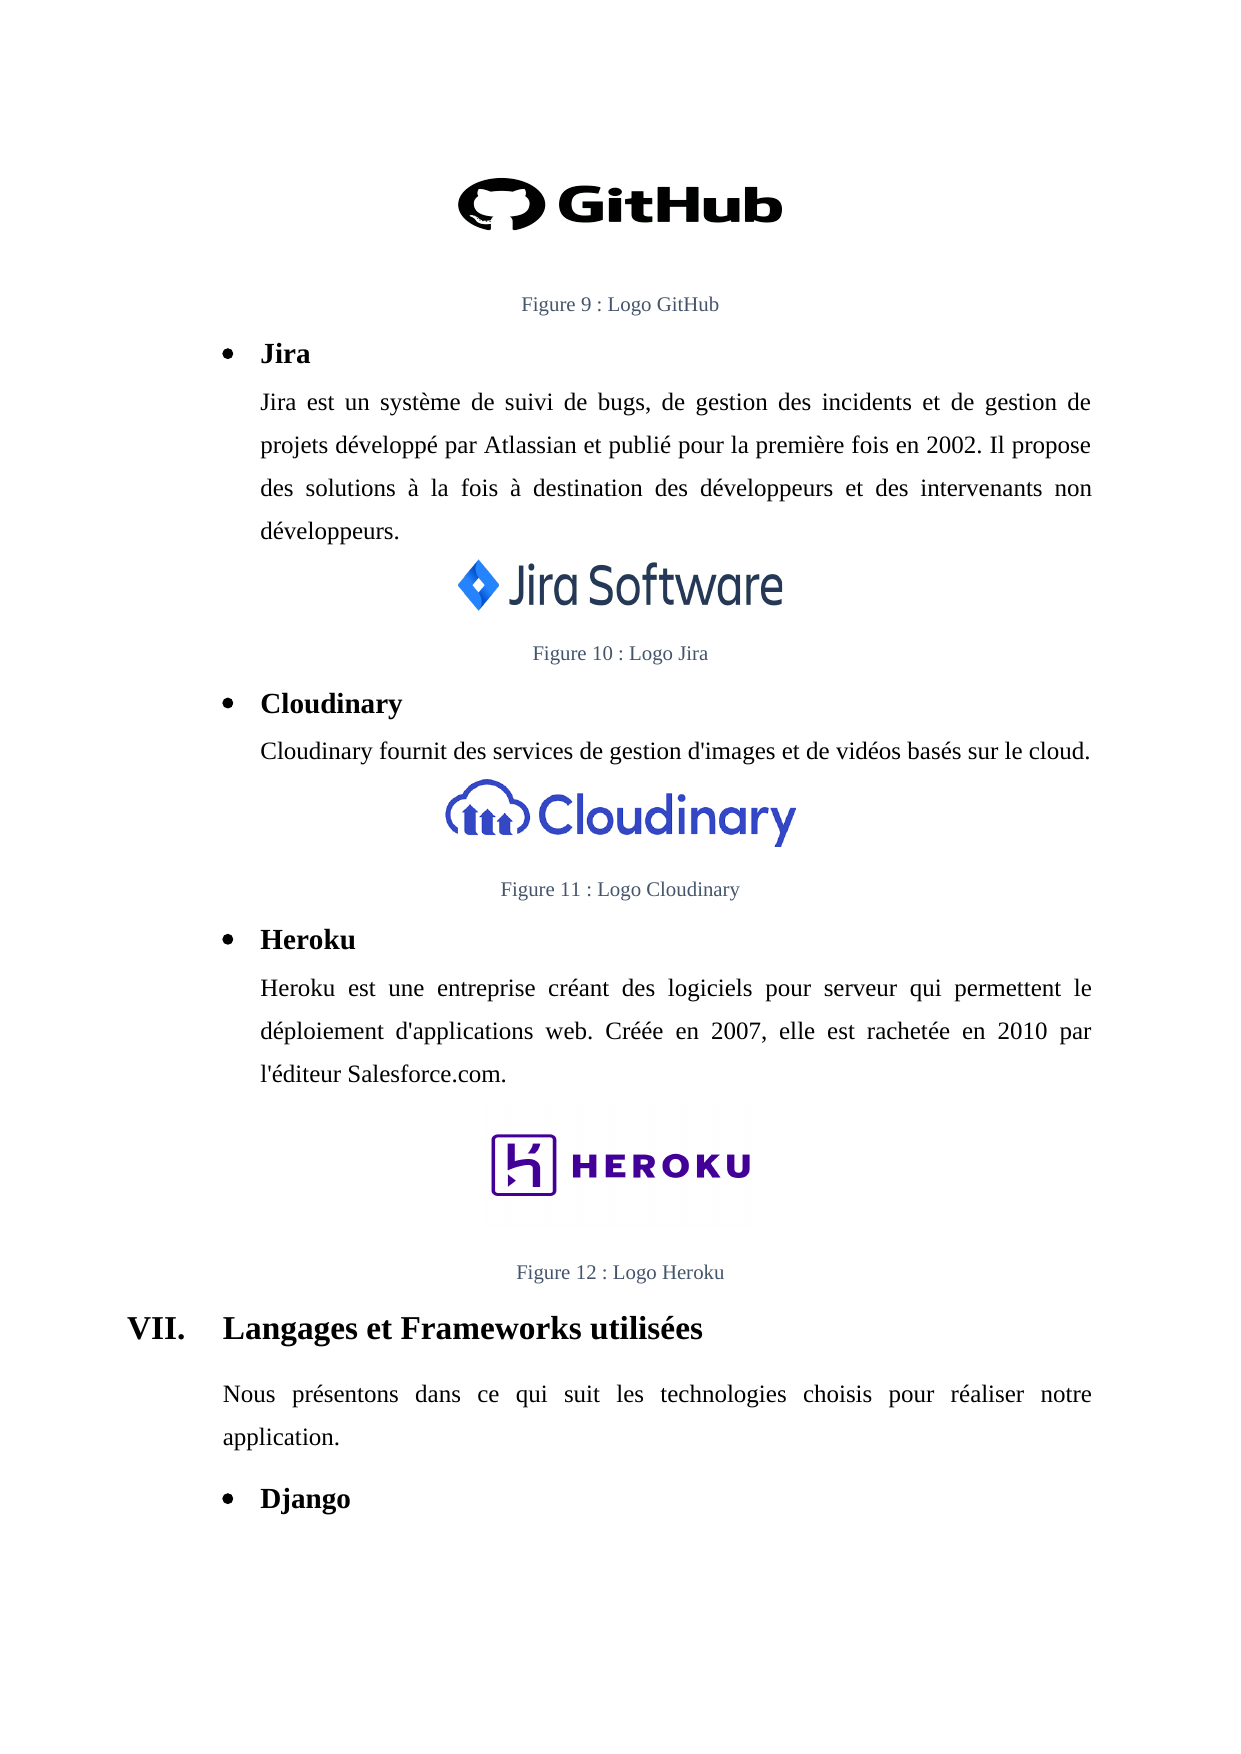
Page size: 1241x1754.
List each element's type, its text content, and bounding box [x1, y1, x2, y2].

text Figure 11 : Logo Cloudinary [148, 877, 1093, 901]
picture [444, 779, 797, 847]
text Nous présentons dans ce qui suit les technologies choisis pour réaliser notre application. [223, 1379, 1093, 1451]
text Figure 12 : Logo Heroku [148, 1259, 1093, 1284]
list Cloudinary fournit des services de gestion d'images et de vidéos basés sur le cloud. [260, 736, 1093, 765]
list Jira est un système de suivi de bugs, de gestion des incidents et de gestion de projets développé par Atlassian et publié pour la première fois en 2002. Il propose des solutions à la fois à destination des développeurs et des intervenants non développeurs. [260, 387, 1093, 545]
picture [455, 147, 785, 261]
picture [458, 559, 783, 611]
list Django [223, 1482, 1093, 1515]
text Figure 10 : Logo Jira [148, 641, 1093, 665]
list Heroku est une entreprise créant des logiciels pour serveur qui permettent le déploiement d'applications web. Créée en 2007, elle est rachetée en 2010 par l'éditeur Salesforce.com. [260, 973, 1093, 1088]
picture [486, 1102, 755, 1229]
text Figure 9 : Logo GitHub [148, 292, 1093, 316]
subtitle Langages et Frameworks utilisées [185, 1309, 1093, 1347]
list Cloudinary [223, 686, 1093, 719]
list Jira [223, 337, 1093, 370]
list Heroku [223, 922, 1093, 956]
